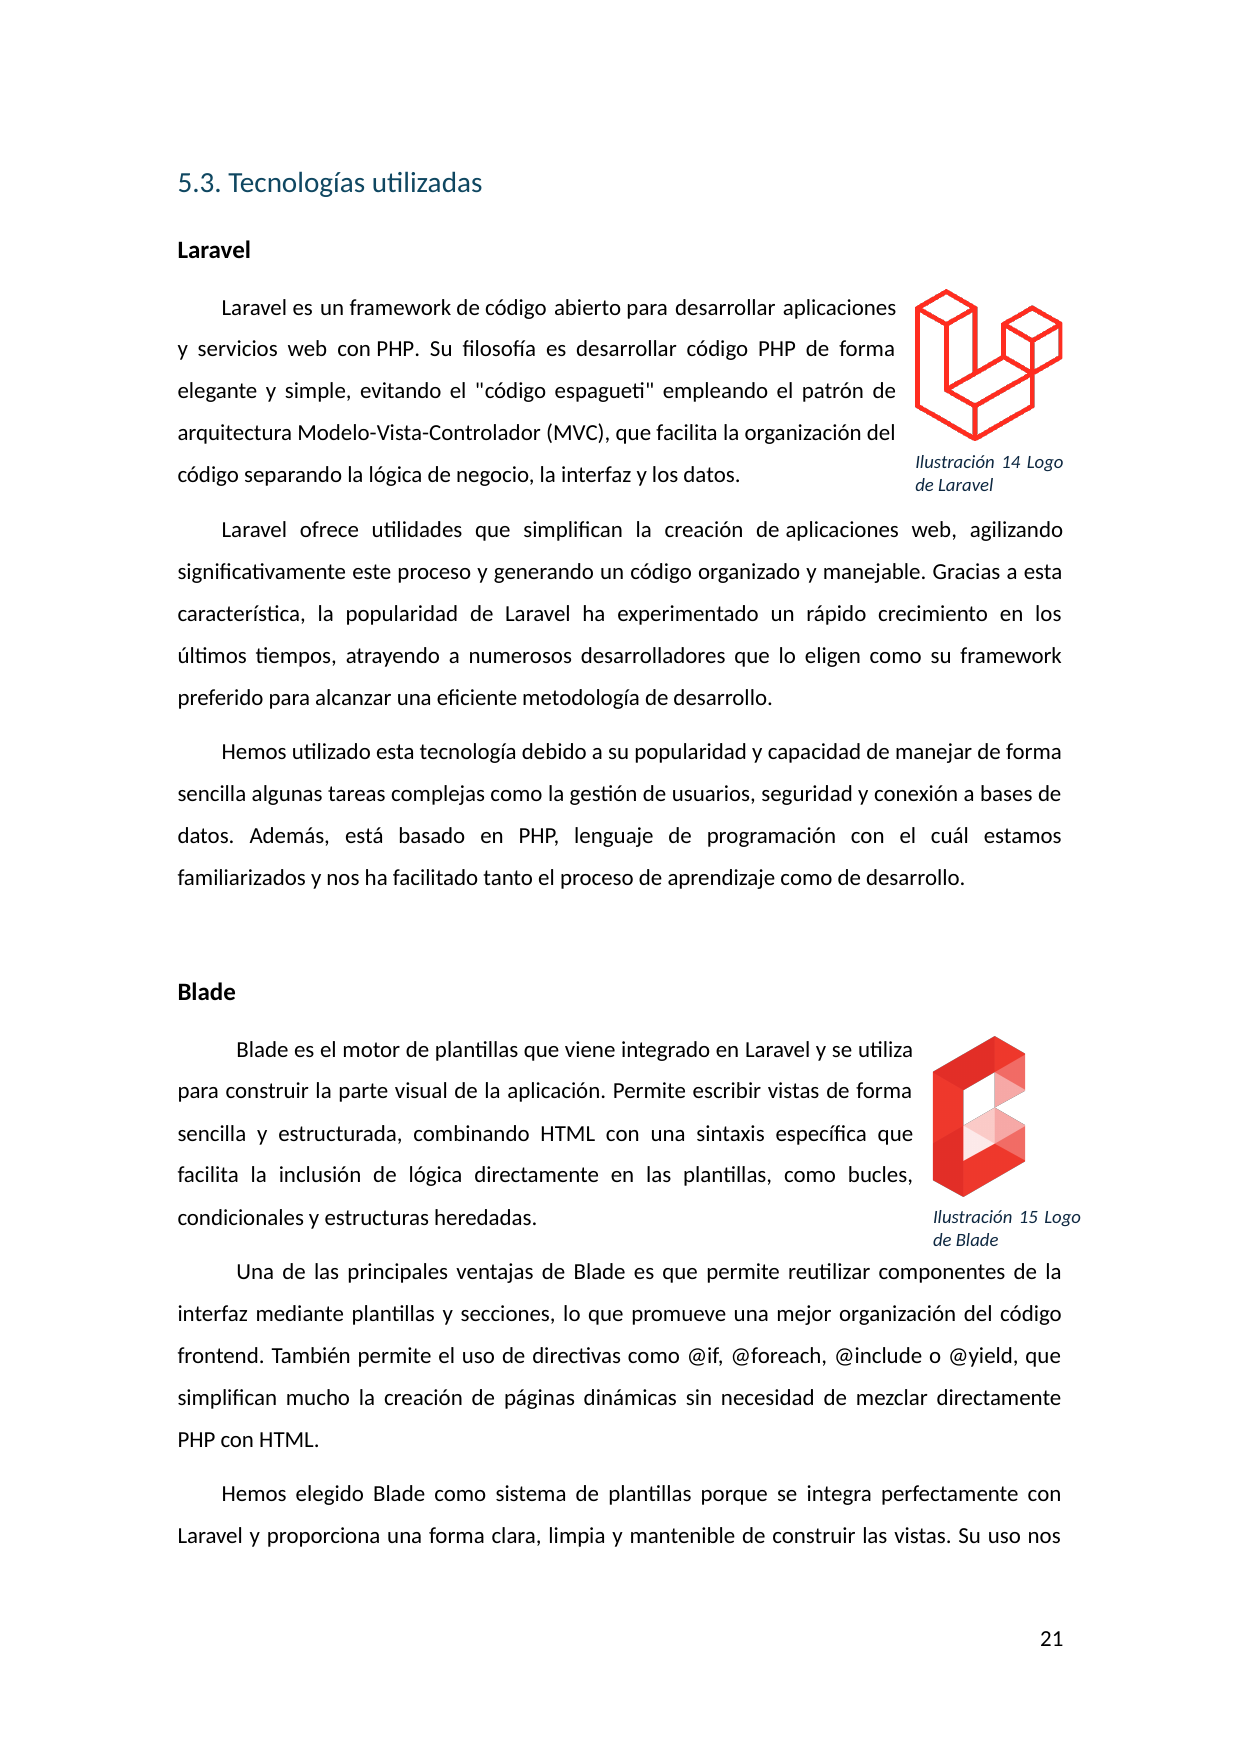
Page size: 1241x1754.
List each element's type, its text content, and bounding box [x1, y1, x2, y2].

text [177, 1479, 1063, 1549]
text Hemos utilizado esta tecnología debido a su popularidad y capacidad de manejar de forma sencilla algunas tareas complejas como la gestión de usuarios, seguridad y conexión a bases de datos. Además, está basado en PHP, lenguaje de programación con el cuál estamos familiarizados y nos ha facilitado tanto el proceso de aprendizaje como de desarrollo. [177, 737, 1063, 891]
picture [915, 289, 1063, 441]
text Laravel es un framework de código abierto para desarrollar aplicaciones y servicios web con PHP. Su filosofía es desarrollar código PHP de forma elegante y simple, evitando el "código espagueti" empleando el patrón de arquitectura Modelo-Vista-Controlador (MVC), que facilita la organización del código separando la lógica de negocio, la interfaz y los datos. [177, 293, 1063, 488]
picture [932, 1036, 1025, 1197]
subtitle Blade [177, 976, 1063, 1007]
subtitle Laravel [177, 234, 1063, 265]
text Blade es el motor de plantillas que viene integrado en Laravel y se utiliza para construir la parte visual de la aplicación. Permite escribir vistas de forma sencilla y estructurada, combinando HTML con una sintaxis específica que facilita la inclusión de lógica directamente en las plantillas, como bucles, condicionales y estructuras heredadas. [177, 1035, 1063, 1231]
text Una de las principales ventajas de Blade es que permite reutilizar componentes de la interfaz mediante plantillas y secciones, lo que promueve una mejor organización del código frontend. También permite el uso de directivas como @if, @foreach, @include o @yield, que simplifican mucho la creación de páginas dinámicas sin necesidad de mezclar directamente PHP con HTML. [177, 1257, 1063, 1453]
text Laravel ofrece utilidades que simplifican la creación de aplicaciones web, agilizando significativamente este proceso y generando un código organizado y manejable. Gracias a esta característica, la popularidad de Laravel ha experimentado un rápido crecimiento en los últimos tiempos, atrayendo a numerosos desarrolladores que lo eligen como su framework preferido para alcanzar una eficiente metodología de desarrollo. [177, 515, 1063, 711]
subtitle 5.3. Tecnologías utilizadas [177, 164, 1063, 200]
